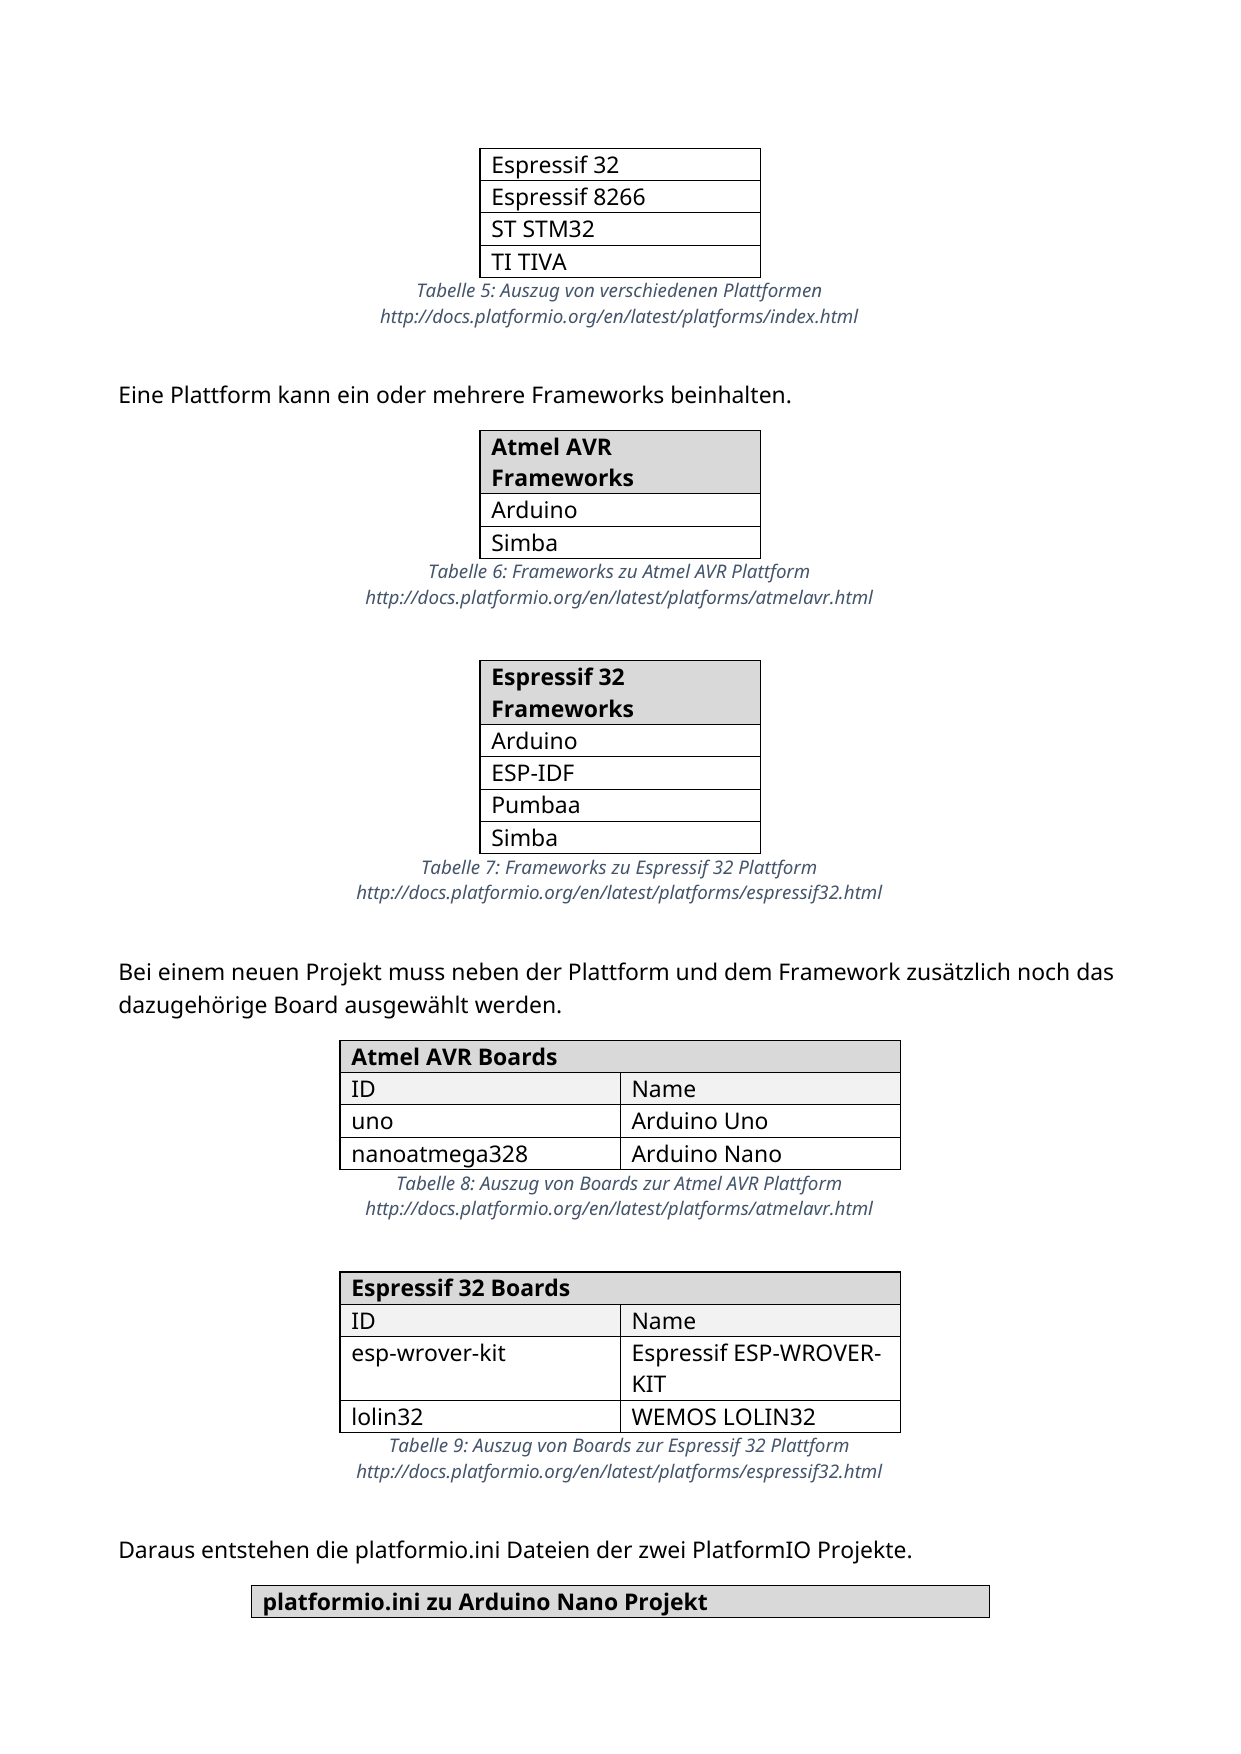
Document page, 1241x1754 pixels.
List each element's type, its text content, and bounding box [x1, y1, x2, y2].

table_header Espressif 32 Boards [341, 1273, 900, 1304]
table_cell lolin32 [341, 1401, 620, 1432]
table_cell nanoatmega328 [341, 1138, 620, 1169]
table_cell Espressif ESP-WROVER-KIT [621, 1337, 900, 1399]
table_header Atmel AVR Boards [341, 1041, 900, 1072]
text Eine Plattform kann ein oder mehrere Frameworks beinhalten. [118, 379, 1122, 411]
table_cell Espressif 8266 [481, 181, 760, 212]
table_cell uno [341, 1105, 620, 1137]
table_cell ESP-IDF [481, 757, 760, 788]
table_cell ST STM32 [481, 213, 760, 244]
table_cell ID [341, 1073, 620, 1104]
text Daraus entstehen die platformio.ini Dateien der zwei PlatformIO Projekte. [118, 1534, 1122, 1566]
table_cell Arduino Uno [621, 1105, 900, 1137]
table_header Atmel AVR Frameworks [481, 431, 760, 493]
table_cell TI TIVA [481, 246, 760, 277]
table_cell esp-wrover-kit [341, 1337, 620, 1399]
table_cell WEMOS LOLIN32 [621, 1401, 900, 1432]
table_cell Name [621, 1073, 900, 1104]
table_header Espressif 32 Frameworks [481, 661, 760, 724]
text Bei einem neuen Projekt muss neben der Plattform und dem Framework zusätzlich noch das dazugehörige Board ausgewählt werden. [118, 956, 1122, 1021]
table_cell ID [341, 1305, 620, 1336]
table_cell Arduino [481, 494, 760, 526]
table_cell Arduino [481, 725, 760, 756]
table_cell Name [621, 1305, 900, 1336]
table_header platformio.ini zu Arduino Nano Projekt [252, 1586, 989, 1617]
table_cell Arduino Nano [621, 1138, 900, 1169]
table_cell Simba [481, 527, 760, 558]
table_cell Simba [481, 822, 760, 853]
table_cell Espressif 32 [481, 149, 760, 180]
table_cell Pumbaa [481, 790, 760, 821]
